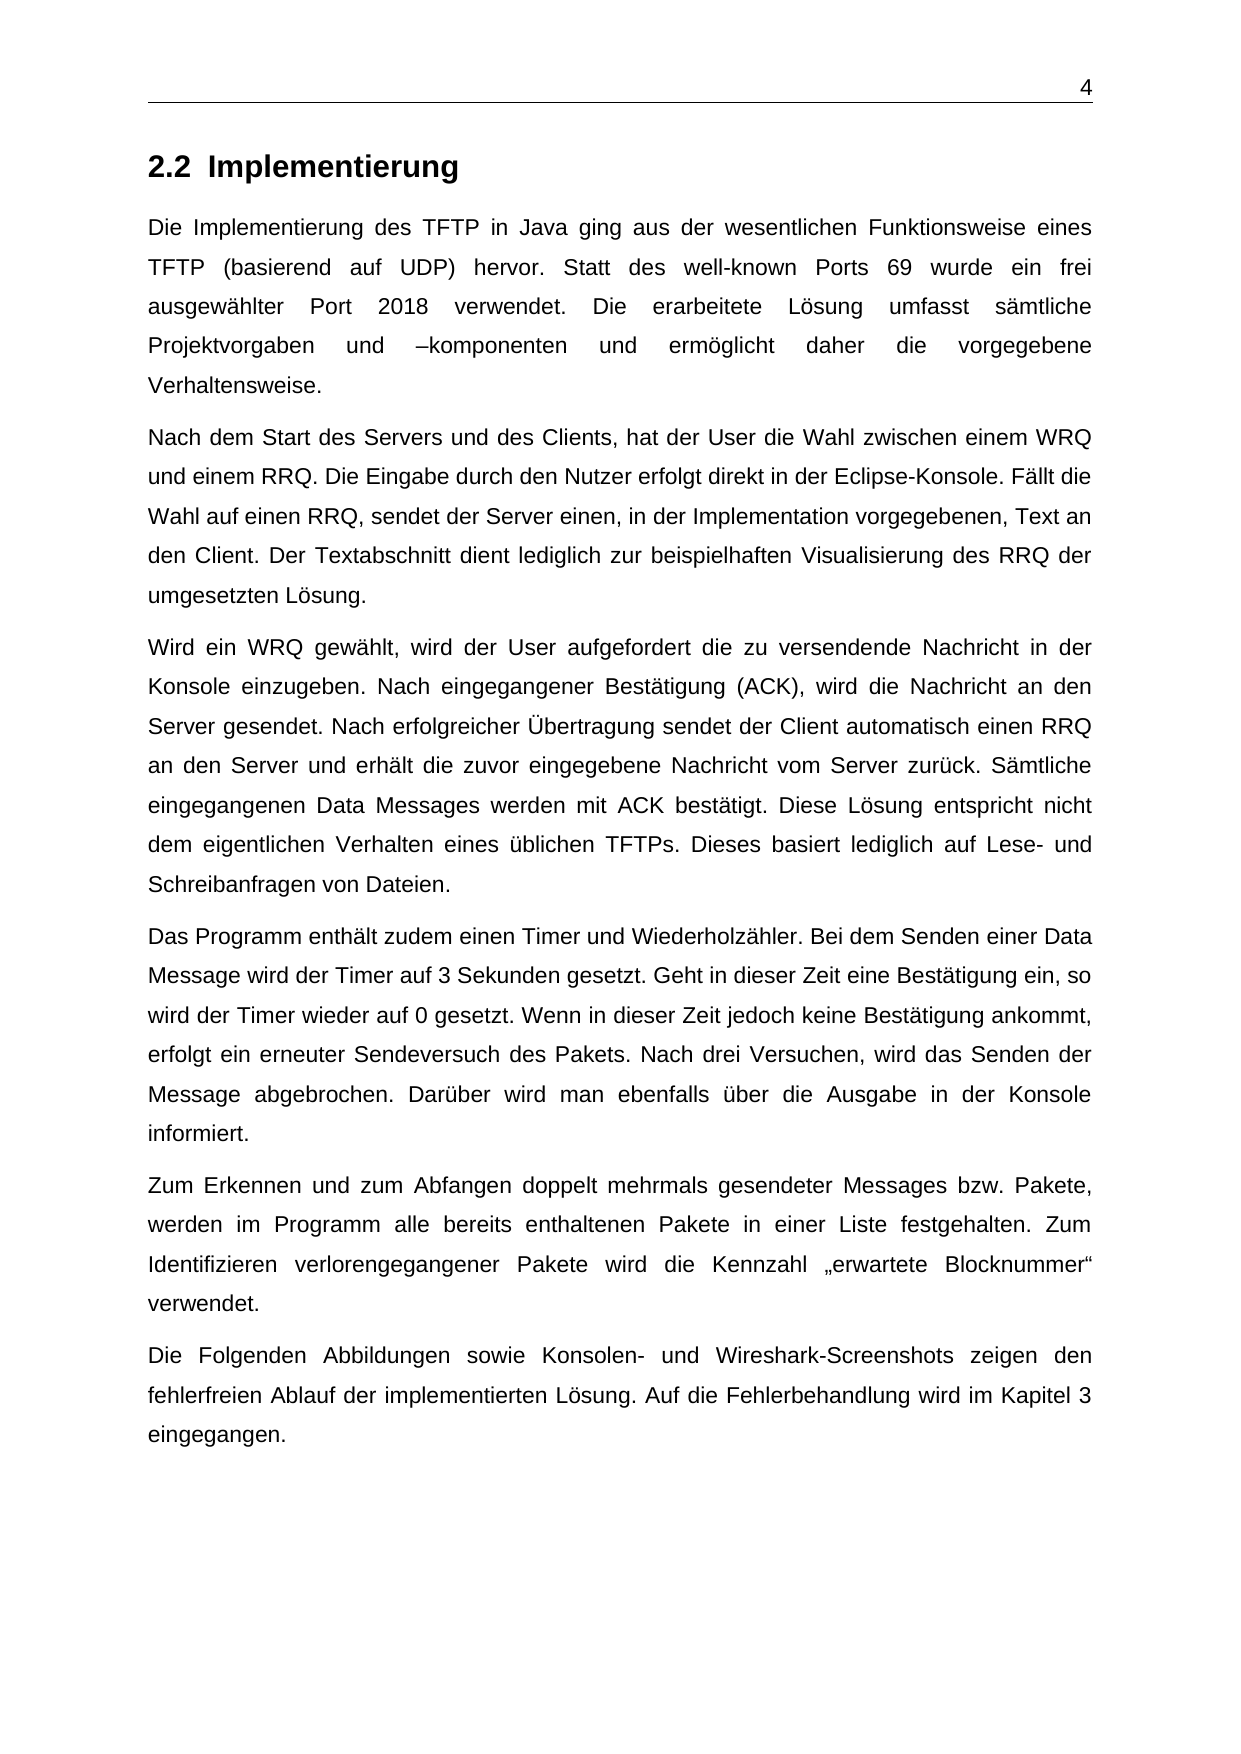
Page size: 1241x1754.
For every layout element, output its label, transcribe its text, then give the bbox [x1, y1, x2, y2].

text Zum Erkennen und zum Abfangen doppelt mehrmals gesendeter Messages bzw. Pakete, werden im Programm alle bereits enthaltenen Pakete in einer Liste festgehalten. Zum Identifizieren verlorengegangener Pakete wird die Kennzahl „erwartete Blocknummer“ verwendet. [148, 1172, 1093, 1317]
text Wird ein WRQ gewählt, wird der User aufgefordert die zu versendende Nachricht in der Konsole einzugeben. Nach eingegangener Bestätigung (ACK), wird die Nachricht an den Server gesendet. Nach erfolgreicher Übertragung sendet der Client automatisch einen RRQ an den Server und erhält die zuvor eingegebene Nachricht vom Server zurück. Sämtliche eingegangenen Data Messages werden mit ACK bestätigt. Diese Lösung entspricht nicht dem eigentlichen Verhalten eines üblichen TFTPs. Dieses basiert lediglich auf Lese- und Schreibanfragen von Dateien. [148, 634, 1093, 897]
subtitle Implementierung [148, 148, 1093, 183]
text Die Folgenden Abbildungen sowie Konsolen- und Wireshark-Screenshots zeigen den fehlerfreien Ablauf der implementierten Lösung. Auf die Fehlerbehandlung wird im Kapitel 3 eingegangen. [148, 1342, 1093, 1448]
text Das Programm enthält zudem einen Timer und Wiederholzähler. Bei dem Senden einer Data Message wird der Timer auf 3 Sekunden gesetzt. Geht in dieser Zeit eine Bestätigung ein, so wird der Timer wieder auf 0 gesetzt. Wenn in dieser Zeit jedoch keine Bestätigung ankommt, erfolgt ein erneuter Sendeversuch des Pakets. Nach drei Versuchen, wird das Senden der Message abgebrochen. Darüber wird man ebenfalls über die Ausgabe in der Konsole informiert. [148, 923, 1093, 1146]
text Die Implementierung des TFTP in Java ging aus der wesentlichen Funktionsweise eines TFTP (basierend auf UDP) hervor. Statt des well-known Ports 69 wurde ein frei ausgewählter Port 2018 verwendet. Die erarbeitete Lösung umfasst sämtliche Projektvorgaben und –komponenten und ermöglicht daher die vorgegebene Verhaltensweise. [148, 214, 1093, 398]
text Nach dem Start des Servers und des Clients, hat der User die Wahl zwischen einem WRQ und einem RRQ. Die Eingabe durch den Nutzer erfolgt direkt in der Eclipse-Konsole. Fällt die Wahl auf einen RRQ, sendet der Server einen, in der Implementation vorgegebenen, Text an den Client. Der Textabschnitt dient lediglich zur beispielhaften Visualisierung des RRQ der umgesetzten Lösung. [148, 424, 1093, 608]
